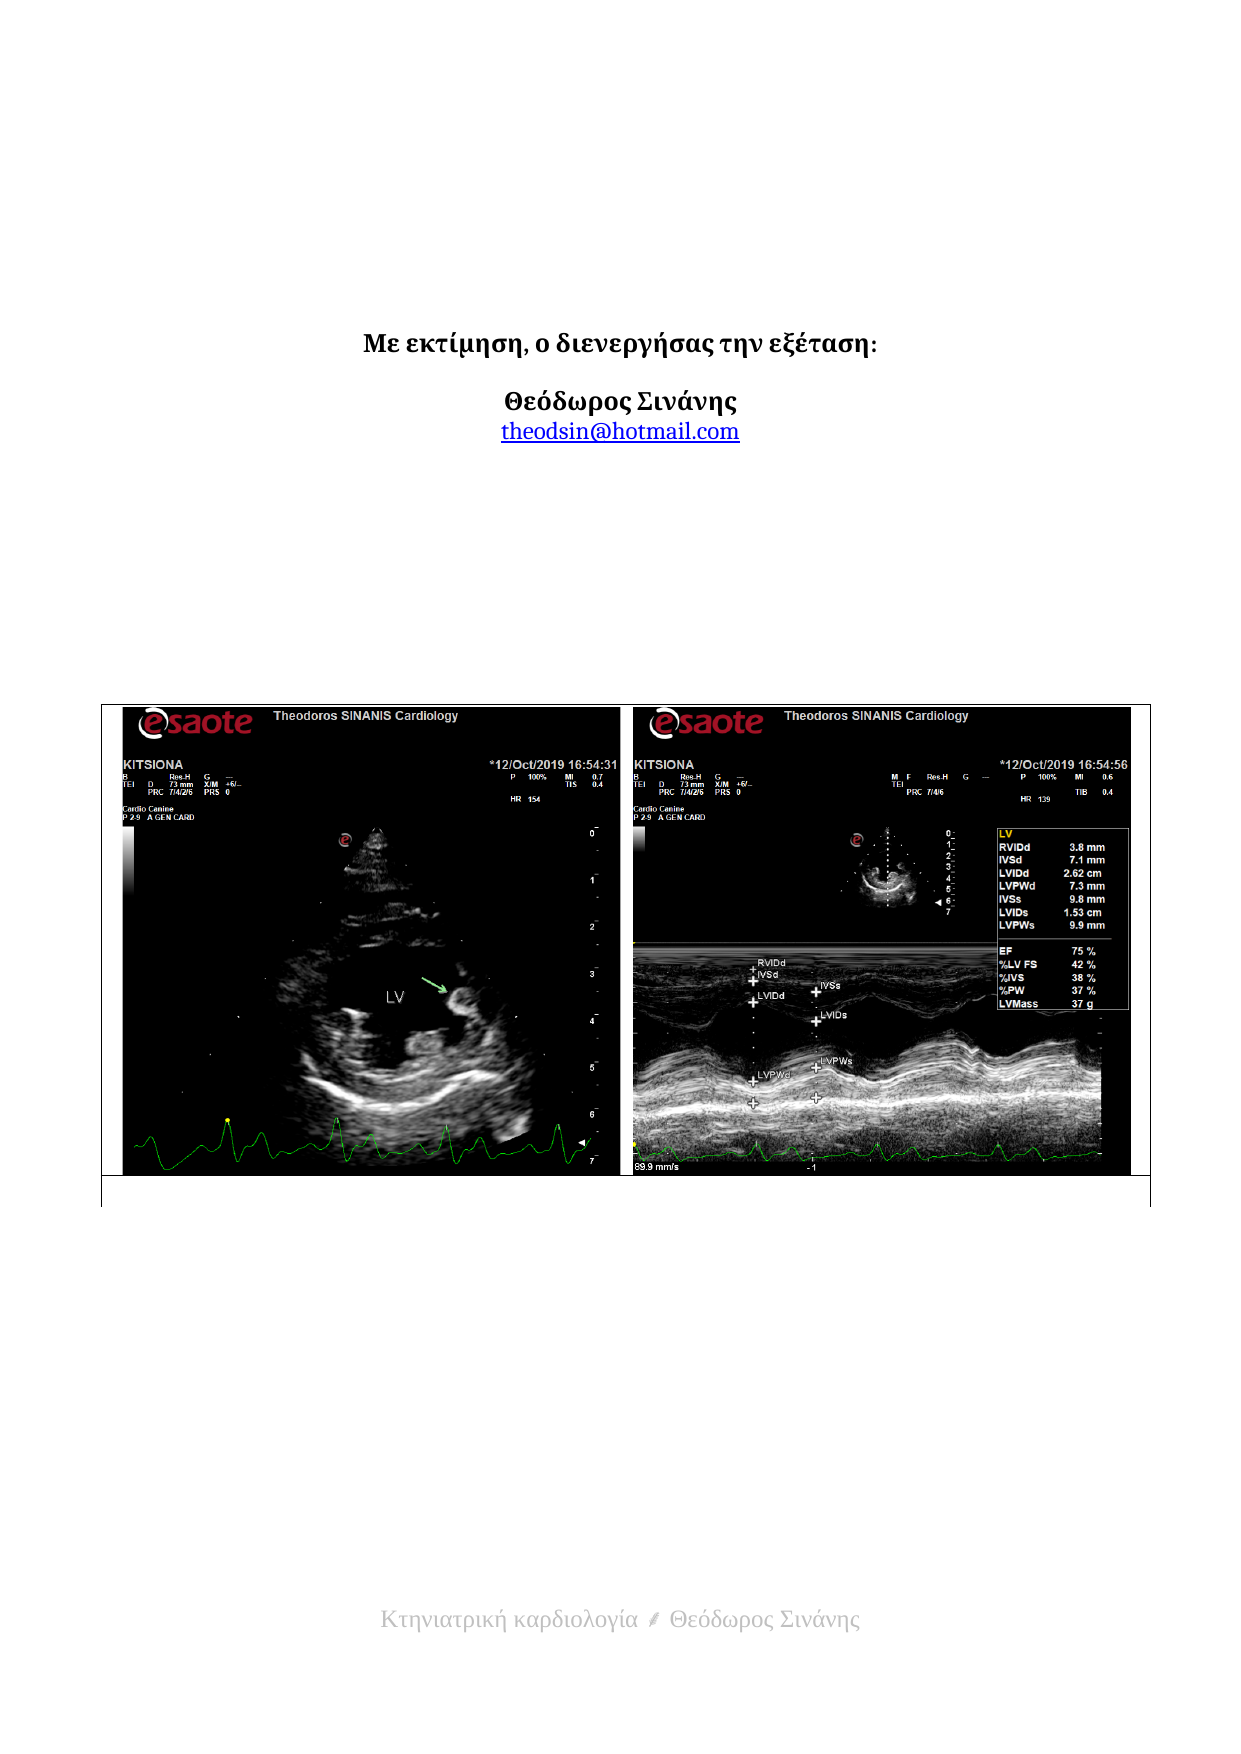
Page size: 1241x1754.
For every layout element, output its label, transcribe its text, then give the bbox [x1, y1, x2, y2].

picture [633, 707, 1131, 1175]
text Θεόδωρος Σινάνης [148, 388, 1092, 417]
picture [122, 707, 621, 1175]
text Με εκτίμηση, ο διενεργήσας την εξέταση: [148, 330, 1092, 359]
text theodsin@hotmail.com [148, 417, 1092, 445]
